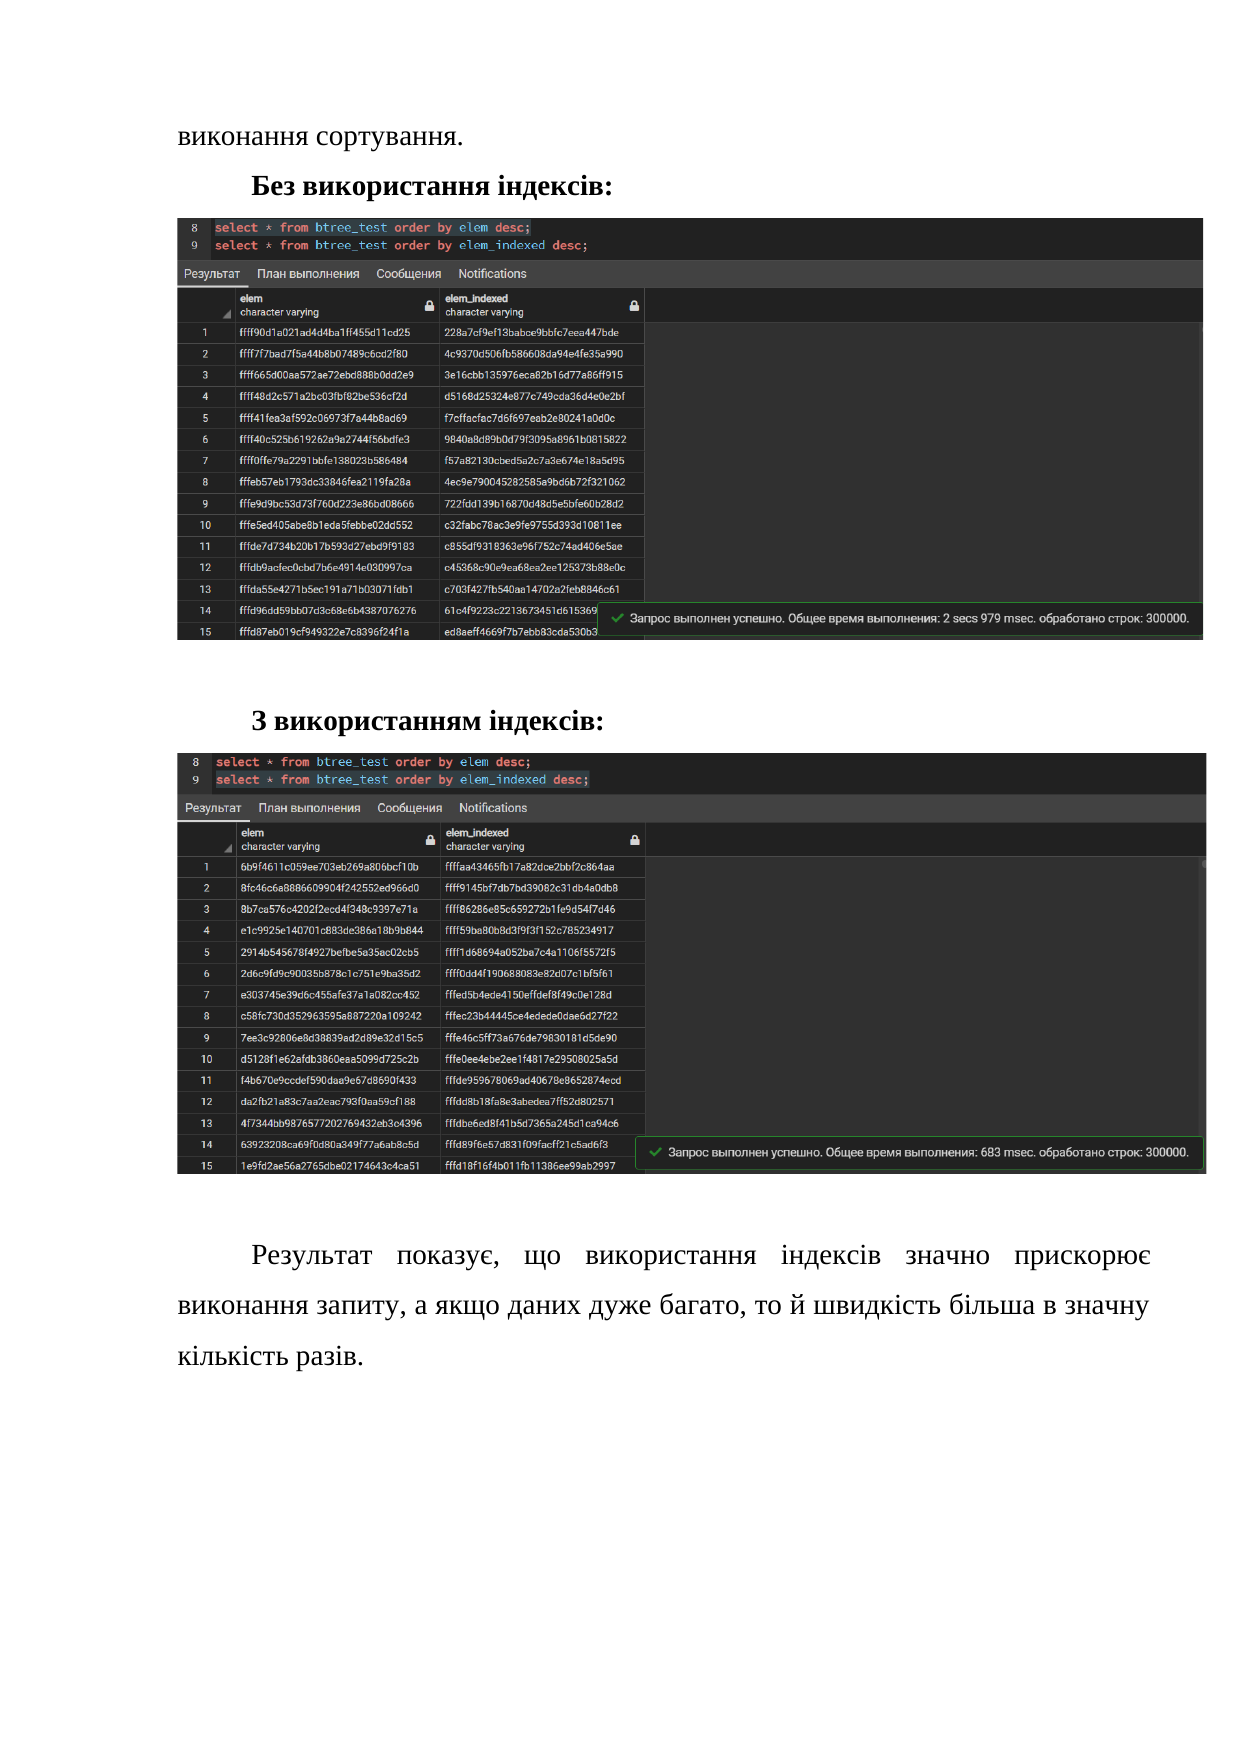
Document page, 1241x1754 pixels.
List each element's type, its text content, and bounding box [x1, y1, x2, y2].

text Результат показує, що використання індексів значно прискорює виконання запиту, а якщо даних дуже багато, то й швидкість більша в значну кількість разів. [177, 1237, 1152, 1371]
picture [177, 753, 1207, 1174]
picture [177, 218, 1204, 640]
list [177, 118, 1152, 152]
text Без використання індексів: [177, 168, 1152, 202]
text З використанням індексів: [177, 703, 1152, 737]
